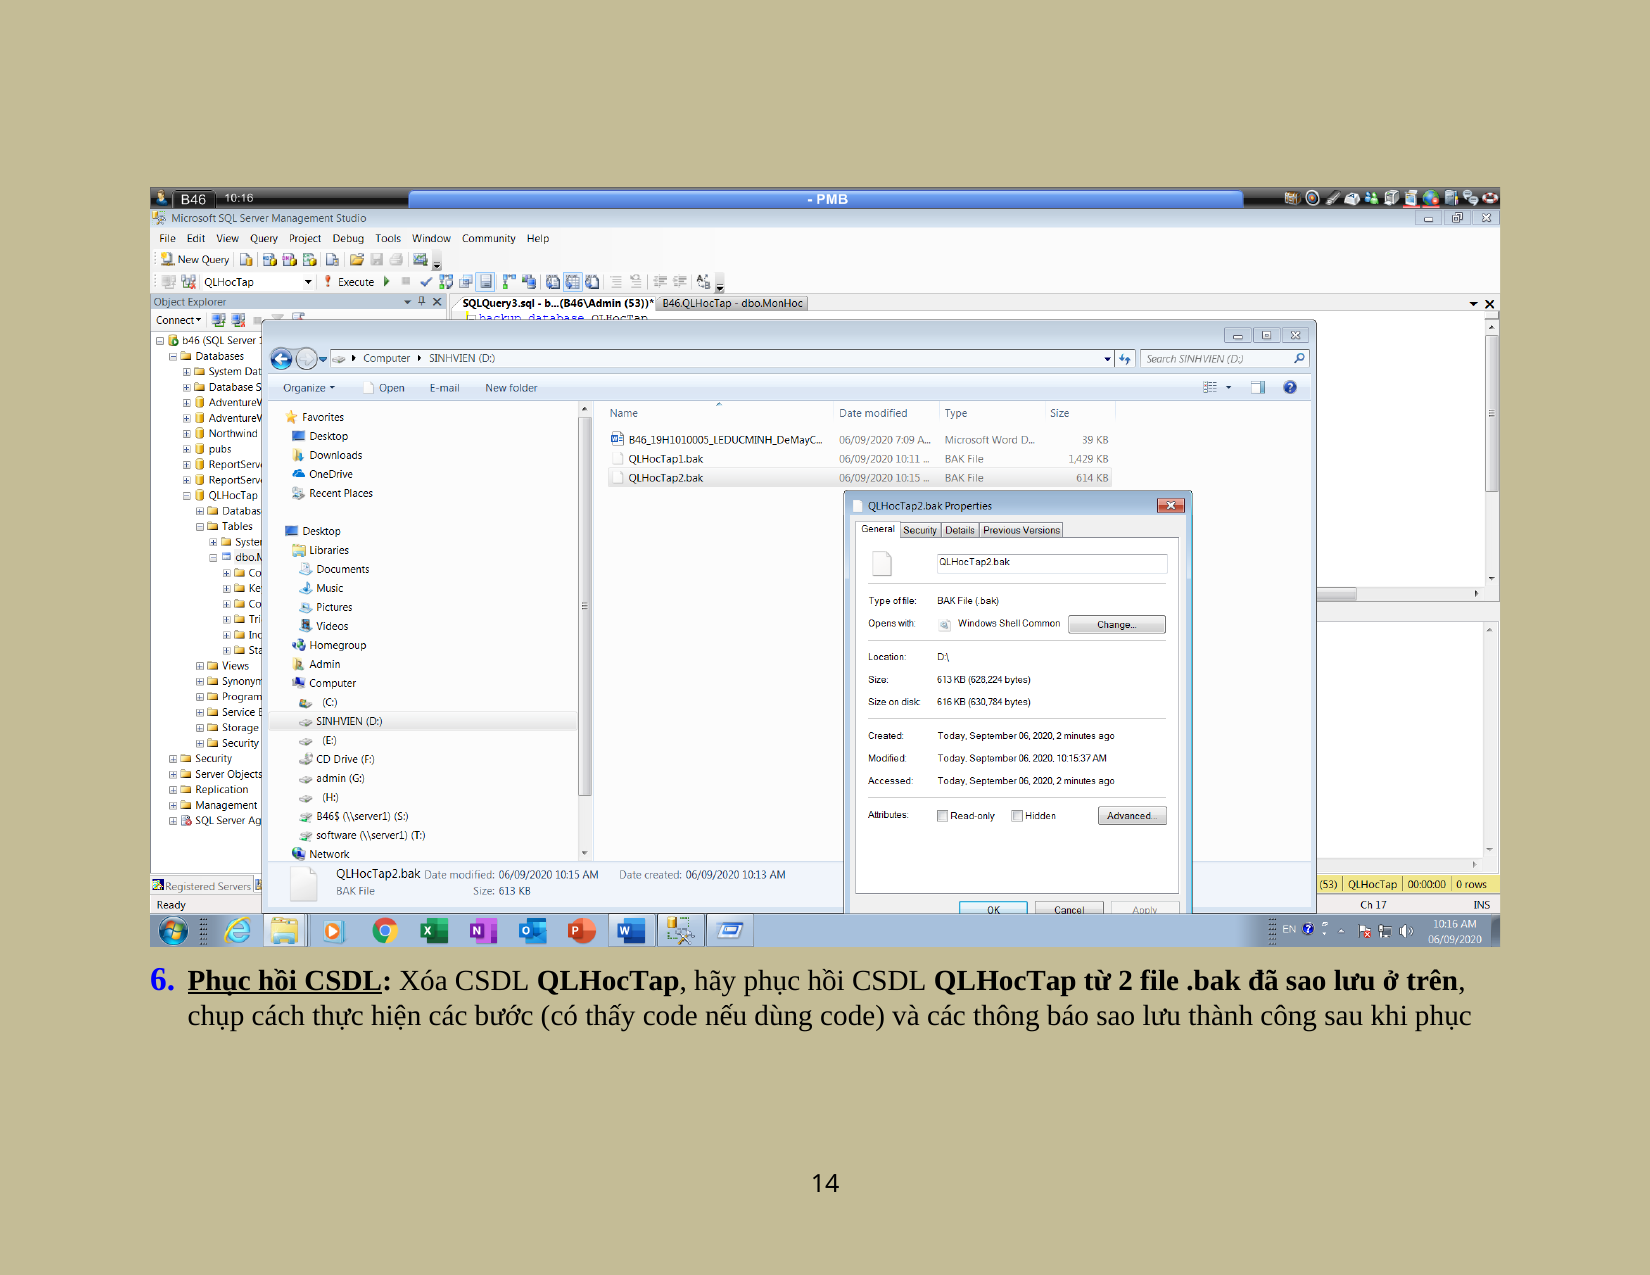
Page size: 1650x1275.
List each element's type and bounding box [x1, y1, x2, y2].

list [150, 959, 1500, 1031]
picture [150, 187, 1500, 947]
